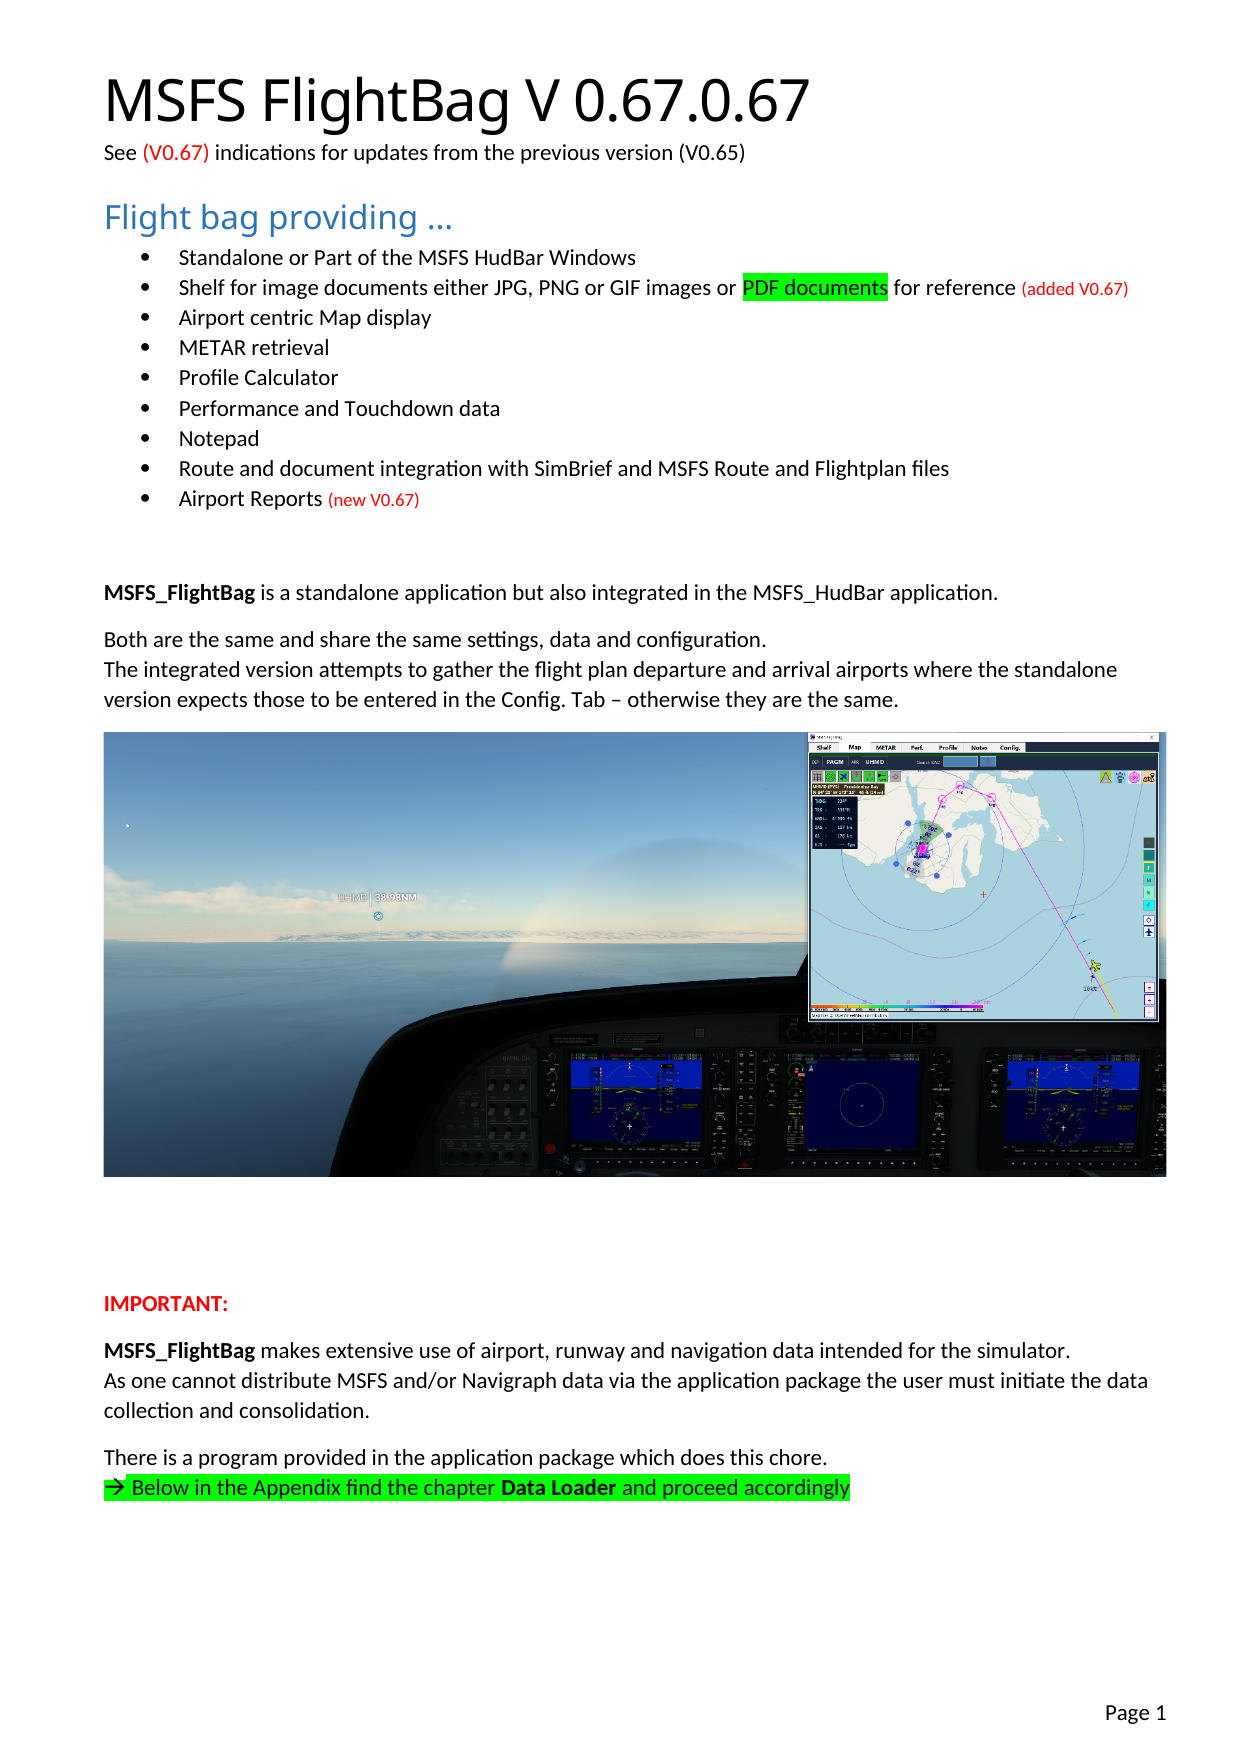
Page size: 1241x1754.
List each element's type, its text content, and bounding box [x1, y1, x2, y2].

list Notepad [141, 424, 1167, 452]
list Performance and Touchdown data [141, 394, 1167, 422]
text Both are the same and share the same settings, data and configuration. The integrated version attempts to gather the flight plan departure and arrival airports where the standalone version expects those to be entered in the Config. Tab – otherwise they are the same. [103, 625, 1167, 713]
picture [103, 732, 1167, 1177]
list Airport Reports (new V0.67) [141, 484, 1167, 512]
text MSFS_FlightBag makes extensive use of airport, runway and navigation data intended for the simulator. As one cannot distribute MSFS and/or Navigraph data via the application package the user must initiate the data collection and consolidation. [103, 1336, 1167, 1424]
list METAR retrieval [141, 333, 1167, 361]
list Airport centric Map display [141, 303, 1167, 331]
text See (V0.67) indications for updates from the previous version (V0.65) [103, 138, 1167, 167]
text There is a program provided in the application package which does this chore. Below in the Appendix find the chapter Data Loader and proceed accordingly [103, 1443, 1167, 1501]
list Route and document integration with SimBrief and MSFS Route and Flightplan files [141, 454, 1167, 482]
title MSFS FlightBag V 0.67.0.67 [103, 59, 1167, 138]
list Shelf for image documents either JPG, PNG or GIF images or PDF documents for reference (added V0.67) [888, 273, 1167, 301]
text MSFS_FlightBag is a standalone application but also integrated in the MSFS_HudBar application. [103, 578, 1167, 606]
text IMPORTANT: [103, 1289, 1167, 1317]
list Shelf for image documents either JPG, PNG or GIF images or PDF documents for reference (added V0.67) [141, 273, 743, 301]
list Standalone or Part of the MSFS HudBar Windows [141, 243, 1167, 271]
list Profile Calculator [141, 363, 1167, 392]
subtitle Flight bag providing … [103, 194, 1167, 239]
